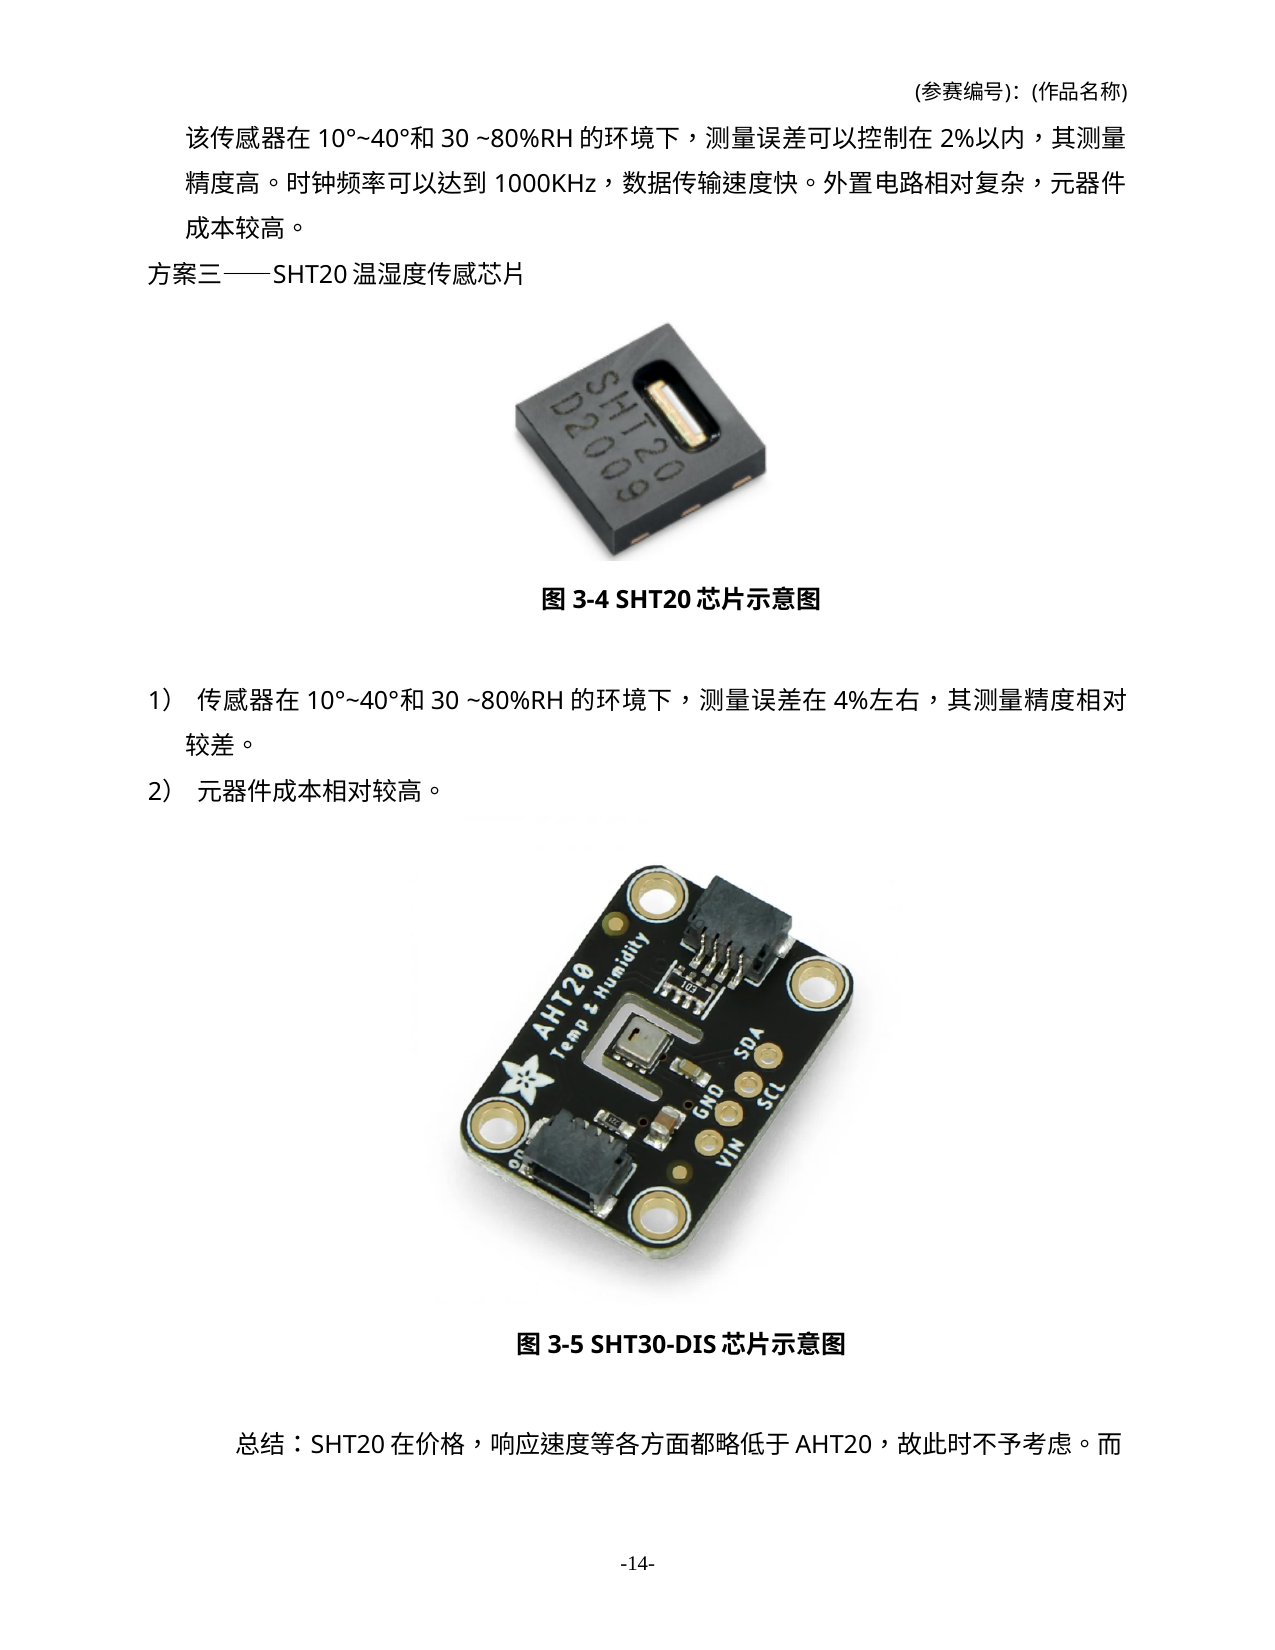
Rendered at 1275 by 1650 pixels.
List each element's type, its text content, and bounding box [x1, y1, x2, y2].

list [235, 1425, 1127, 1461]
text 图 3-4 SHT20芯片示意图 [235, 580, 1127, 616]
list 该传感器在10°~40°和30 ~80%RH的环境下，测量误差可以控制在2%以内，其测量精度高。时钟频率可以达到1000KHz，数据传输速度快。外置电路相对复杂，元器件成本较高。 [185, 118, 1127, 245]
text 图 3-5 SHT30-DIS芯片示意图 [235, 1324, 1127, 1361]
list 传感器在10°~40°和30 ~80%RH的环境下，测量误差在4%左右，其测量精度相对较差。 [148, 680, 1127, 762]
picture [410, 816, 903, 1305]
text 方案三——SHT20温湿度传感芯片 [148, 254, 1127, 290]
list 元器件成本相对较高。 [148, 771, 1127, 807]
picture [475, 299, 800, 561]
